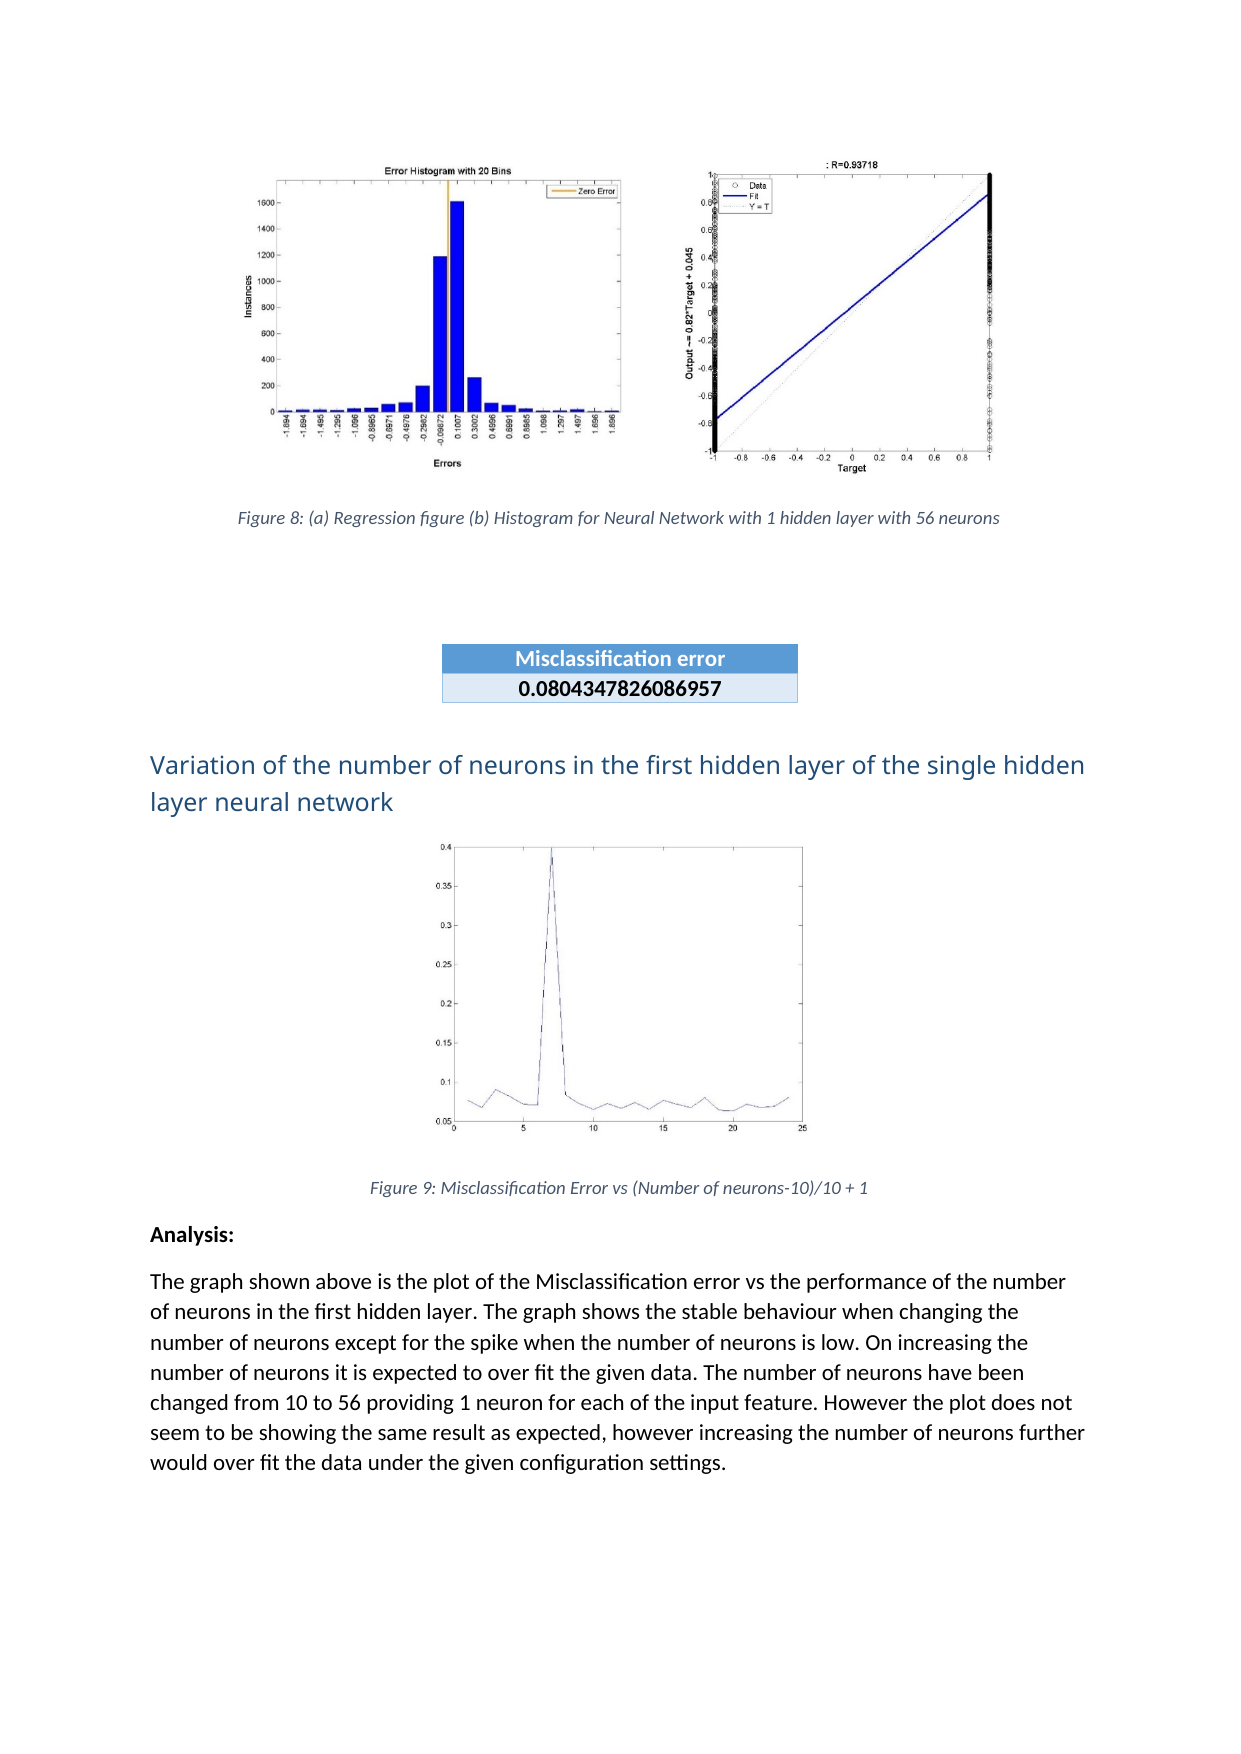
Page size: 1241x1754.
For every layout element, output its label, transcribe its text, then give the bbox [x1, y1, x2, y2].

picture [219, 150, 1021, 488]
text The graph shown above is the plot of the Misclassification error vs the performance of the number of neurons in the first hidden layer. The graph shows the stable behaviour when changing the number of neurons except for the spike when the number of neurons is low. On increasing the number of neurons it is expected to over fit the given data. The number of neurons have been changed from 10 to 56 providing 1 neuron for each of the input feature. However the plot does not seem to be showing the same result as expected, however increasing the number of neurons further would over fit the data under the given configuration settings. [150, 1267, 1090, 1476]
table_header Misclassification error [443, 645, 797, 673]
subtitle Variation of the number of neurons in the first hidden layer of the single hidden layer neural network [150, 748, 1090, 819]
picture [395, 821, 845, 1158]
table_cell 0.0804347826086957 [443, 674, 797, 702]
text Analysis: [150, 1220, 1090, 1248]
